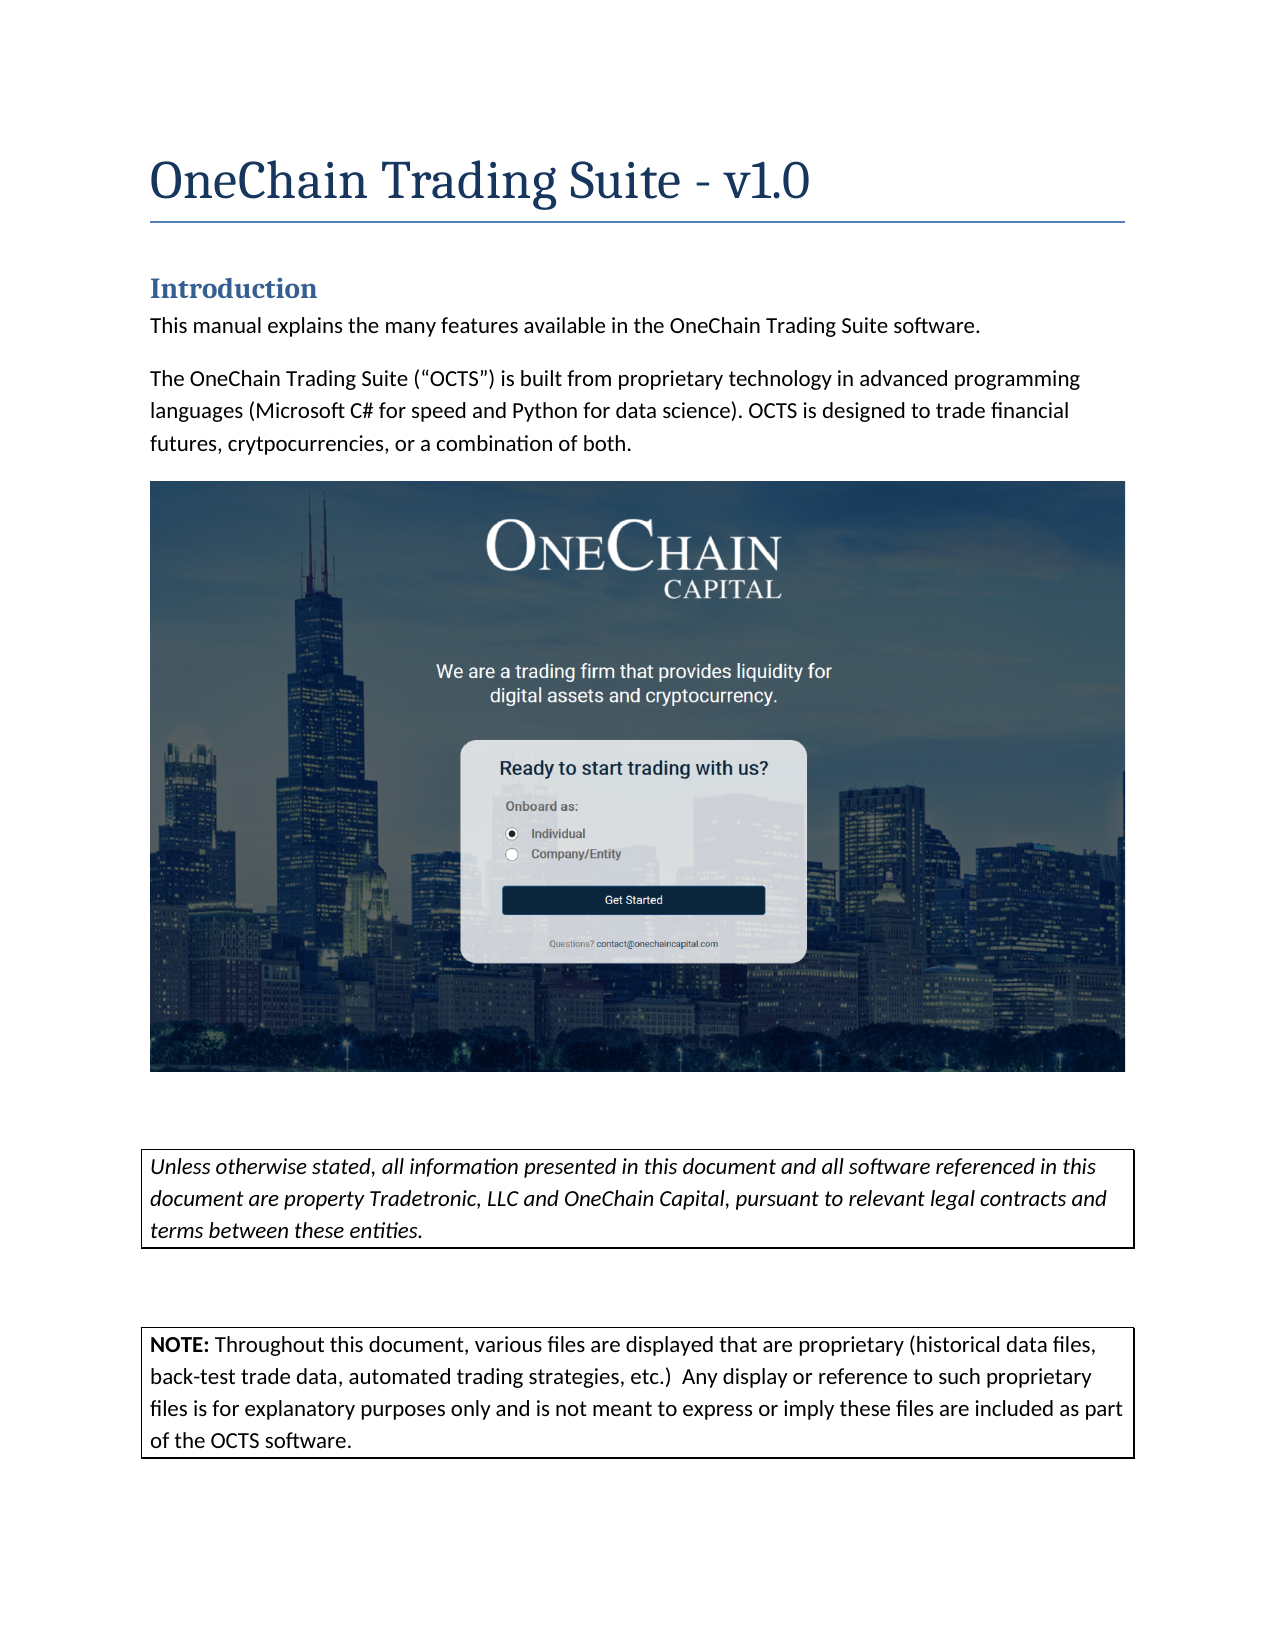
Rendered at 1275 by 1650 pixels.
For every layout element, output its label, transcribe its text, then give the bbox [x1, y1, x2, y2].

title OneChain Trading Suite - v1.0 [150, 150, 1125, 221]
text This manual explains the many features available in the OneChain Trading Suite software. [150, 311, 1125, 339]
text The OneChain Trading Suite (“OCTS”) is built from proprietary technology in advanced programming languages (Microsoft C# for speed and Python for data science). OCTS is designed to trade financial futures, crytpocurrencies, or a combination of both. [150, 364, 1125, 457]
subtitle Introduction [150, 273, 1125, 306]
text NOTE: Throughout this document, various files are displayed that are proprietary (historical data files, back-test trade data, automated trading strategies, etc.) Any display or reference to such proprietary files is for explanatory purposes only and is not meant to express or imply these files are included as part of the OCTS software. [142, 1328, 1133, 1457]
picture [150, 481, 1125, 1072]
text Unless otherwise stated, all information presented in this document and all software referenced in this document are property Tradetronic, LLC and OneChain Capital, pursuant to relevant legal contracts and terms between these entities. [142, 1150, 1133, 1247]
